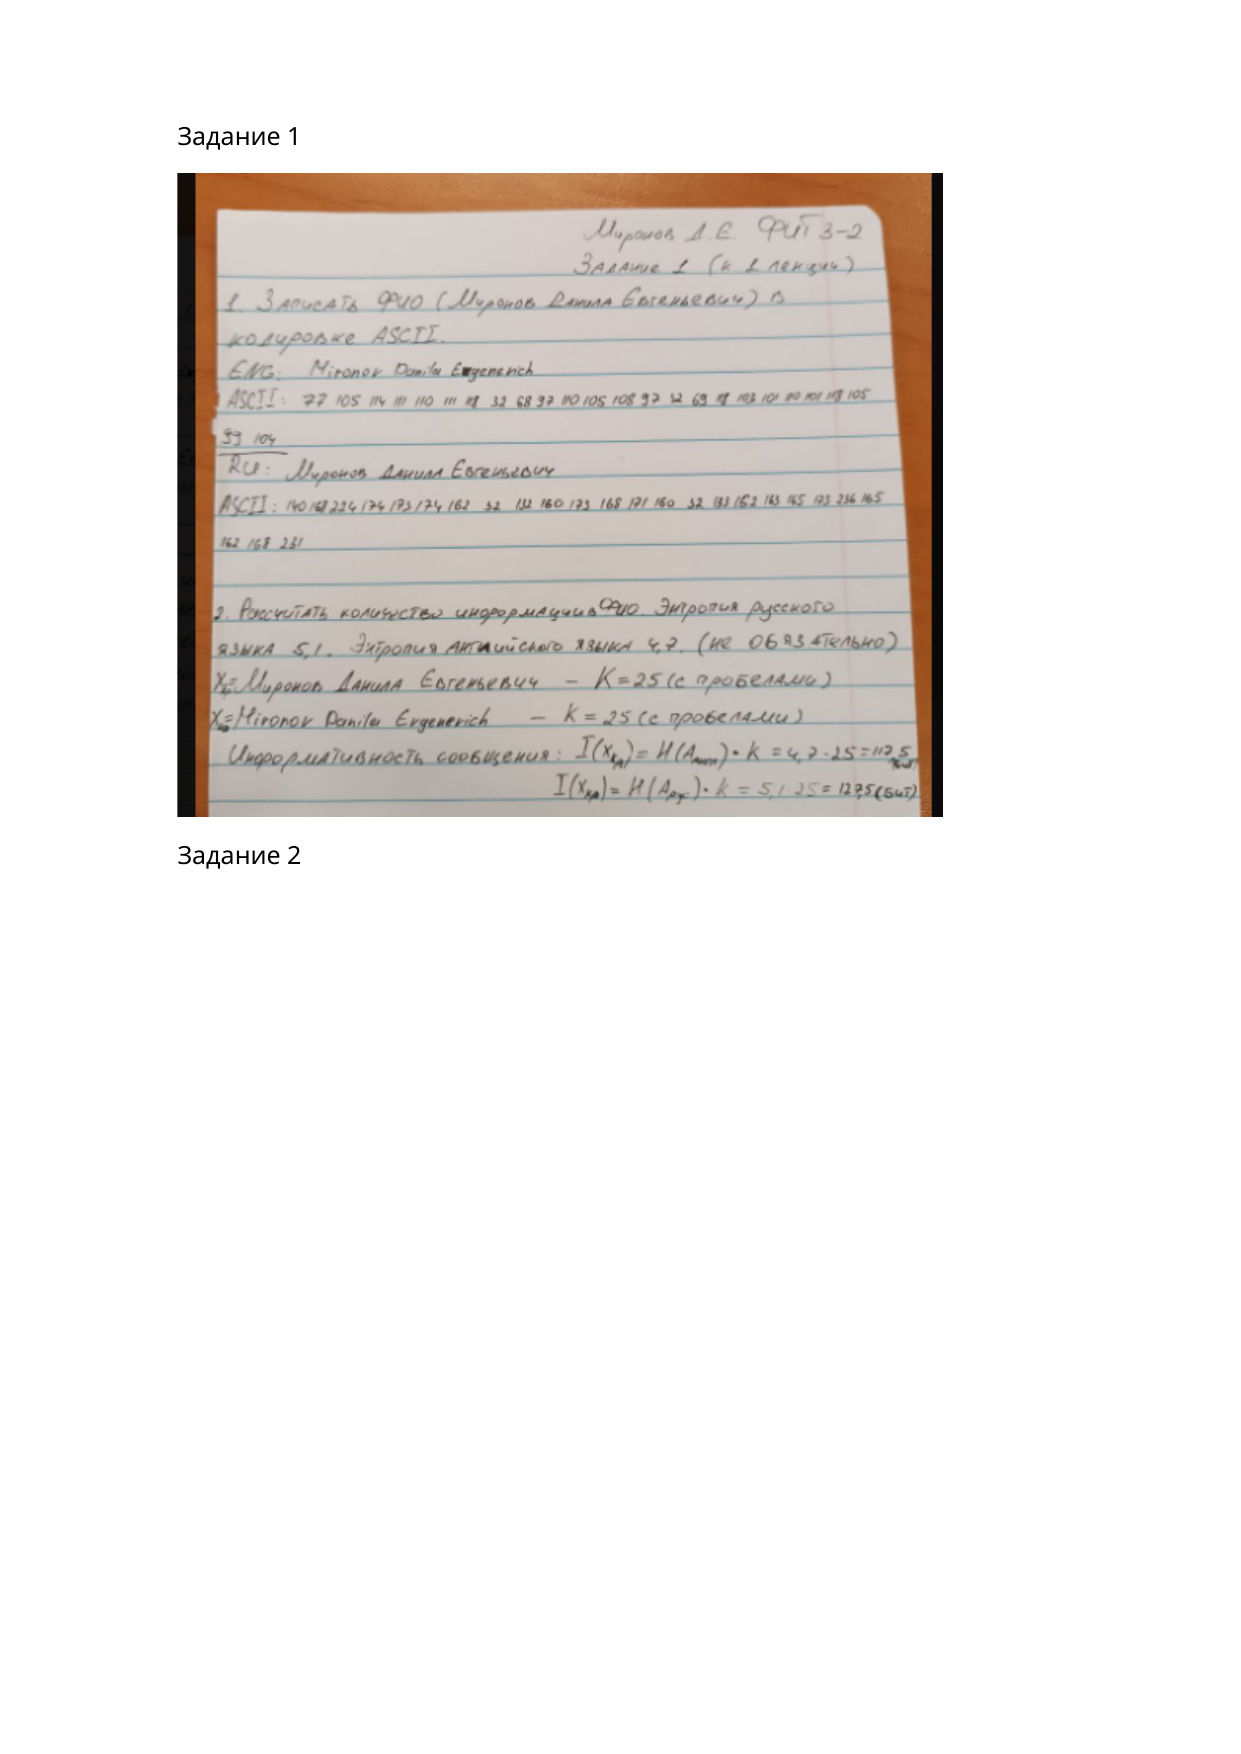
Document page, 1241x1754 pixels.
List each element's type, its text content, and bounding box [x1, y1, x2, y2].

picture [177, 173, 943, 817]
text Задание 1 [177, 118, 1152, 152]
text Задание 2 [177, 838, 1152, 872]
